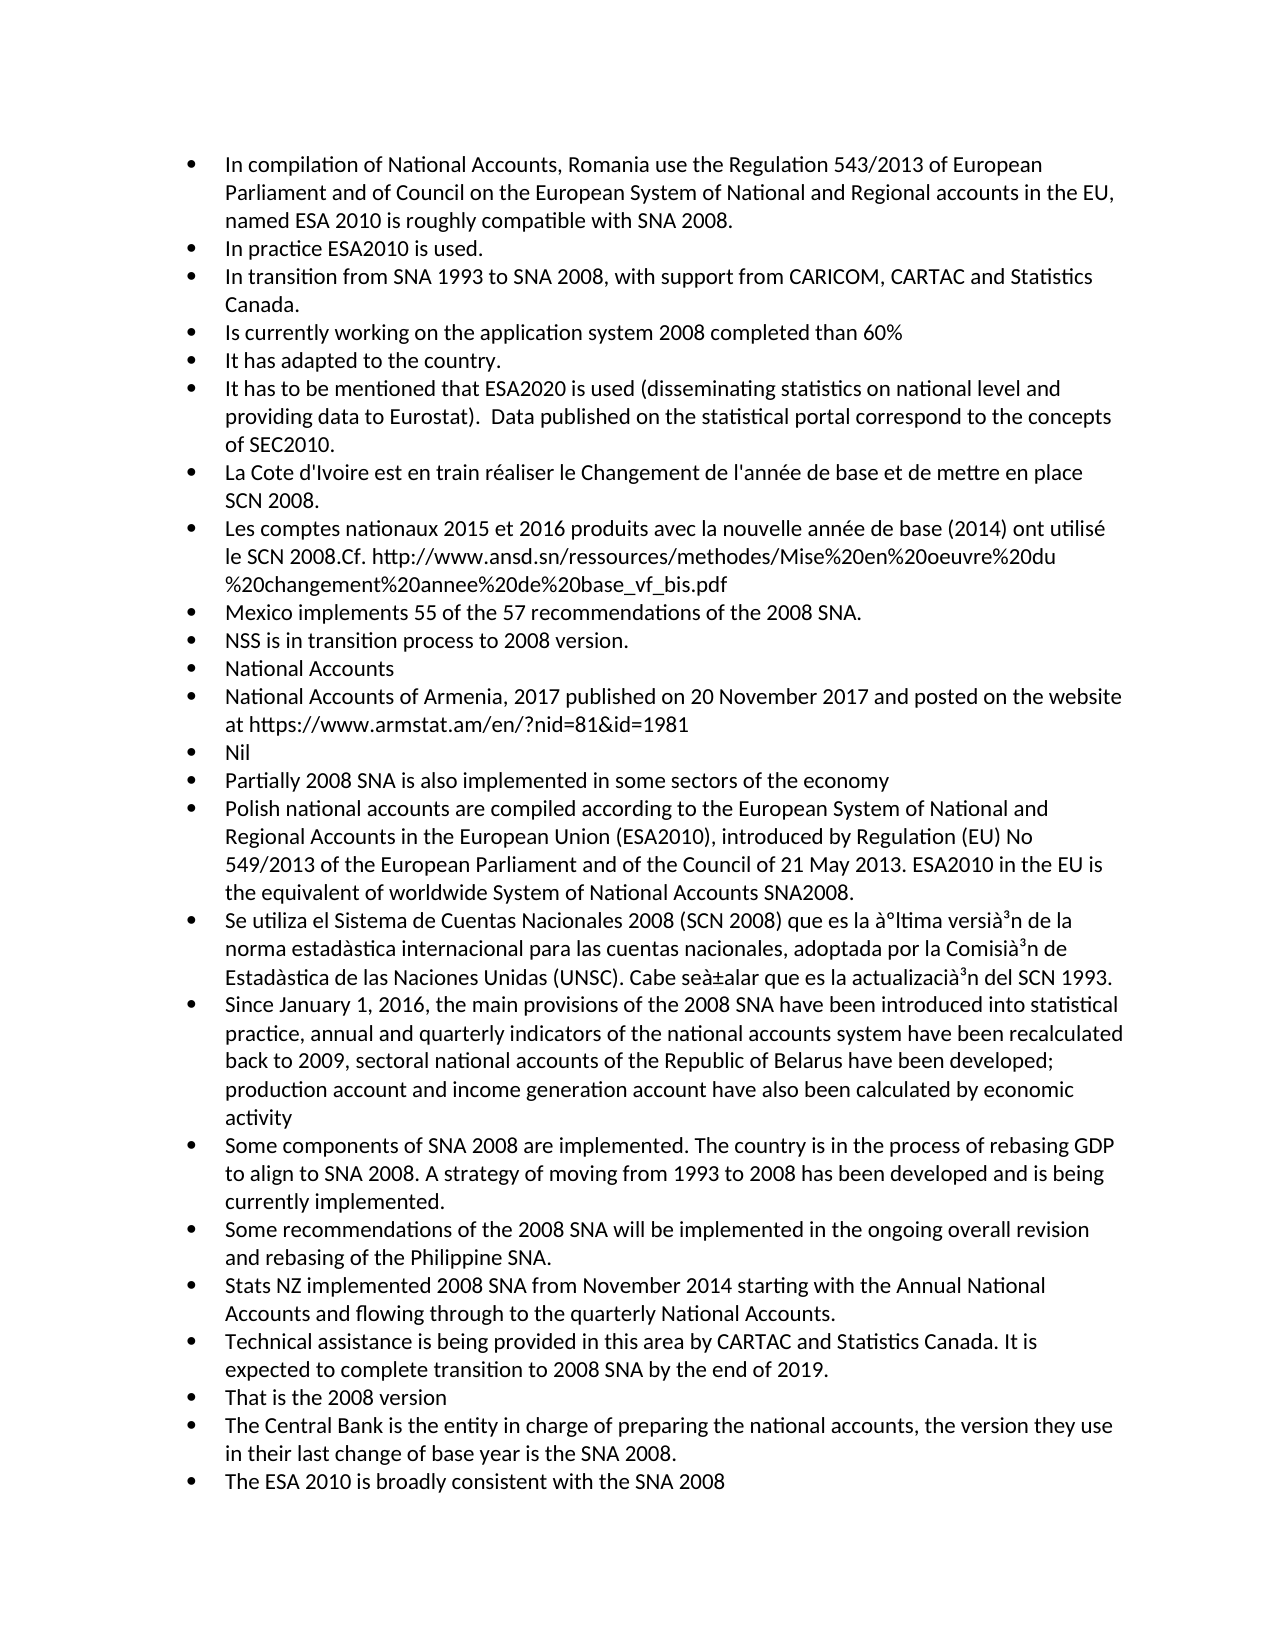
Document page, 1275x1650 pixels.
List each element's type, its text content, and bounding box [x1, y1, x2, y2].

list Nil [187, 738, 1125, 766]
list National Accounts of Armenia, 2017 published on 20 November 2017 and posted on the website at https://www.armstat.am/en/?nid=81&id=1981 [187, 682, 1125, 738]
list National Accounts [187, 654, 1125, 682]
list That is the 2008 version [187, 1383, 1125, 1411]
list It has adapted to the country. [187, 346, 1125, 374]
list In compilation of National Accounts, Romania use the Regulation 543/2013 of European Parliament and of Council on the European System of National and Regional accounts in the EU, named ESA 2010 is roughly compatible with SNA 2008. [187, 150, 1125, 234]
list It has to be mentioned that ESA2020 is used (disseminating statistics on national level and providing data to Eurostat). Data published on the statistical portal correspond to the concepts of SEC2010. [187, 374, 1125, 458]
list Some recommendations of the 2008 SNA will be implemented in the ongoing overall revision and rebasing of the Philippine SNA. [187, 1215, 1125, 1271]
list La Cote d'Ivoire est en train réaliser le Changement de l'année de base et de mettre en place SCN 2008. [187, 458, 1125, 514]
list The ESA 2010 is broadly consistent with the SNA 2008 [187, 1467, 1125, 1495]
list In transition from SNA 1993 to SNA 2008, with support from CARICOM, CARTAC and Statistics Canada. [187, 262, 1125, 318]
list Se utiliza el Sistema de Cuentas Nacionales 2008 (SCN 2008) que es la àºltima versià³n de la norma estadà­stica internacional para las cuentas nacionales, adoptada por la Comisià³n de Estadà­stica de las Naciones Unidas (UNSC). Cabe seà±alar que es la actualizacià³n del SCN 1993. [187, 907, 1125, 991]
list Stats NZ implemented 2008 SNA from November 2014 starting with the Annual National Accounts and flowing through to the quarterly National Accounts. [187, 1271, 1125, 1327]
list Some components of SNA 2008 are implemented. The country is in the process of rebasing GDP to align to SNA 2008. A strategy of moving from 1993 to 2008 has been developed and is being currently implemented. [187, 1131, 1125, 1215]
list Polish national accounts are compiled according to the European System of National and Regional Accounts in the European Union (ESA2010), introduced by Regulation (EU) No 549/2013 of the European Parliament and of the Council of 21 May 2013. ESA2010 in the EU is the equivalent of worldwide System of National Accounts SNA2008. [187, 794, 1125, 907]
list Partially 2008 SNA is also implemented in some sectors of the economy [187, 766, 1125, 794]
list Since January 1, 2016, the main provisions of the 2008 SNA have been introduced into statistical practice, annual and quarterly indicators of the national accounts system have been recalculated back to 2009, sectoral national accounts of the Republic of Belarus have been developed; production account and income generation account have also been calculated by economic activity [187, 991, 1125, 1131]
list Technical assistance is being provided in this area by CARTAC and Statistics Canada. It is expected to complete transition to 2008 SNA by the end of 2019. [187, 1327, 1125, 1383]
list In practice ESA2010 is used. [187, 234, 1125, 262]
list NSS is in transition process to 2008 version. [187, 626, 1125, 654]
list Mexico implements 55 of the 57 recommendations of the 2008 SNA. [187, 598, 1125, 626]
list The Central Bank is the entity in charge of preparing the national accounts, the version they use in their last change of base year is the SNA 2008. [187, 1411, 1125, 1467]
list Is currently working on the application system 2008 completed than 60% [187, 318, 1125, 346]
list Les comptes nationaux 2015 et 2016 produits avec la nouvelle année de base (2014) ont utilisé le SCN 2008.Cf. http://www.ansd.sn/ressources/methodes/Mise%20en%20oeuvre%20du%20changement%20annee%20de%20base_vf_bis.pdf [187, 514, 1125, 598]
